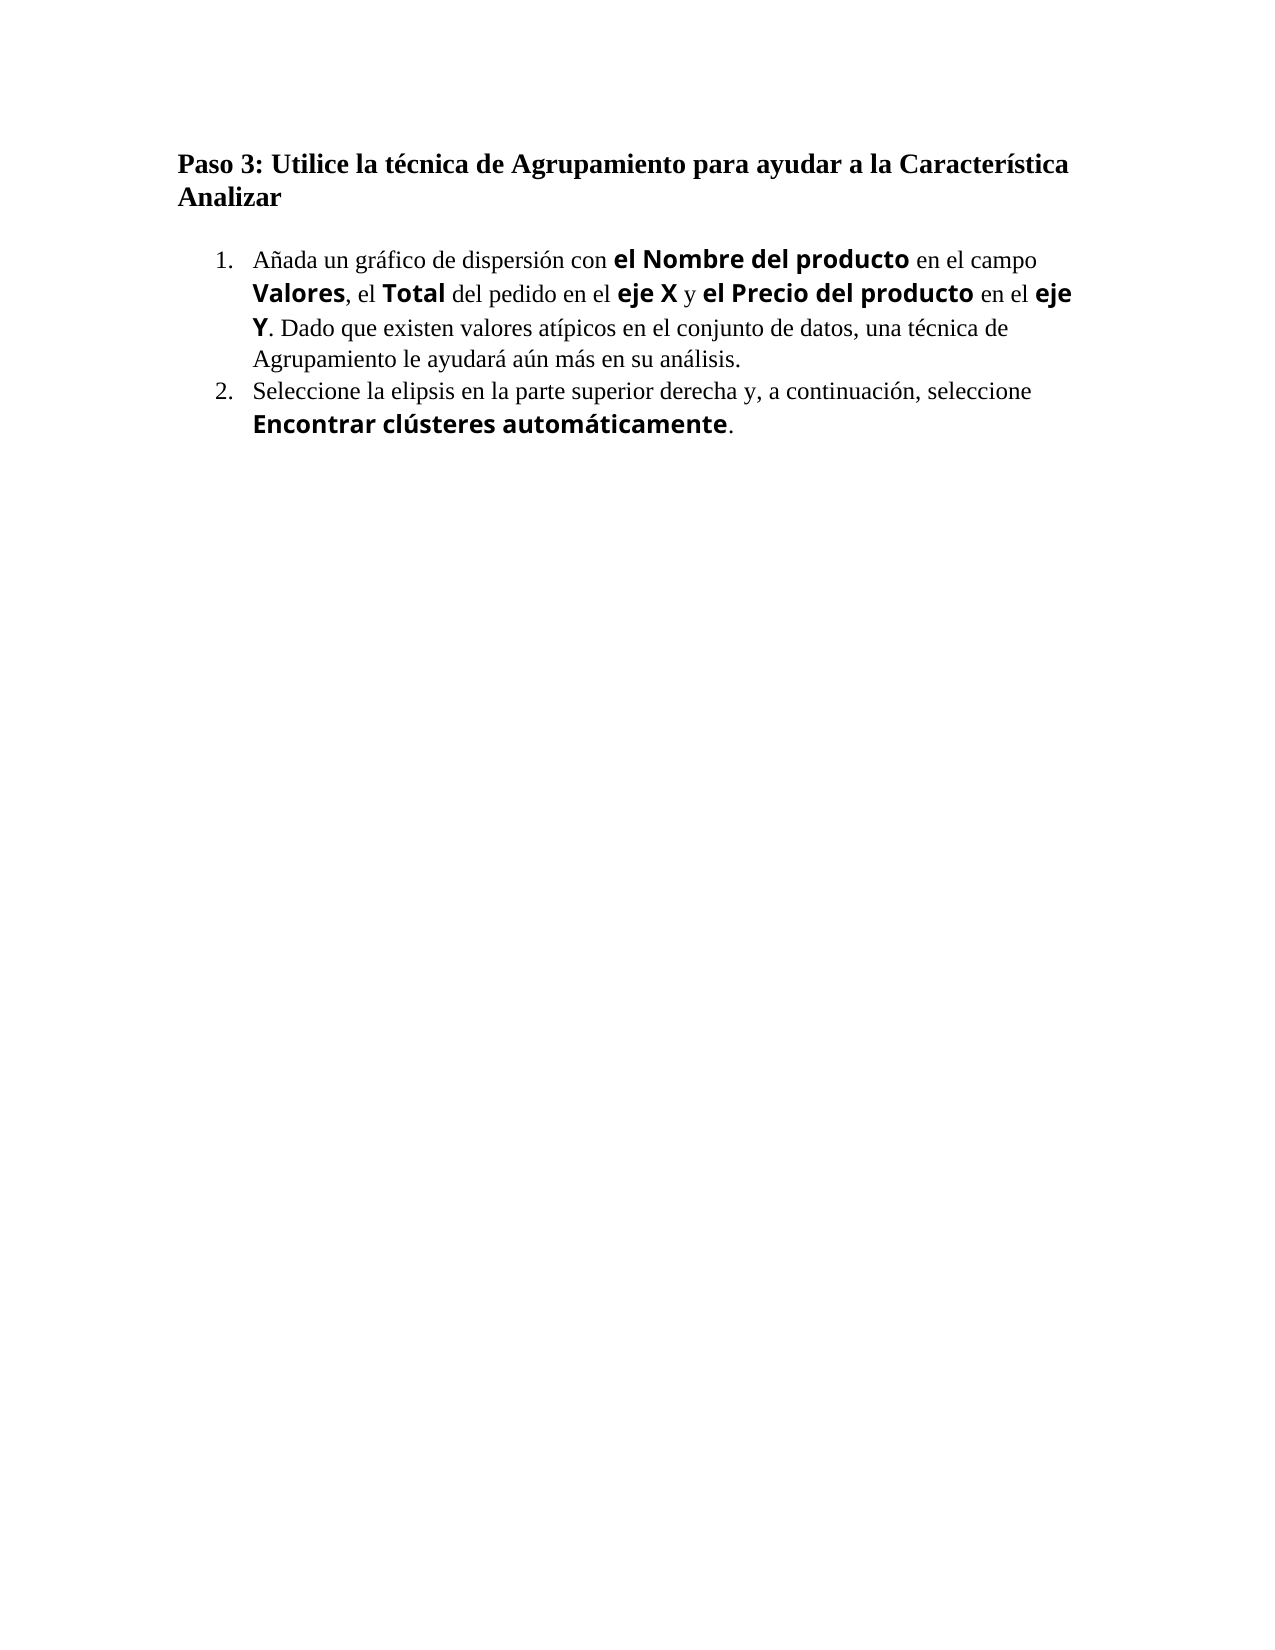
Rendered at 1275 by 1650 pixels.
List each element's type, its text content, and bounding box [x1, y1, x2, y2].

list Seleccione la elipsis en la parte superior derecha y, a continuación, seleccione Encontrar clústeres automáticamente. [215, 372, 1098, 441]
list Añada un gráfico de dispersión con el Nombre del producto en el campo Valores, el Total del pedido en el eje X y el Precio del producto en el eje Y. Dado que existen valores atípicos en el conjunto de datos, una técnica de Agrupamiento le ayudará aún más en su análisis. [215, 242, 1098, 372]
text Paso 3: Utilice la técnica de Agrupamiento para ayudar a la Característica Analizar [177, 148, 1098, 212]
